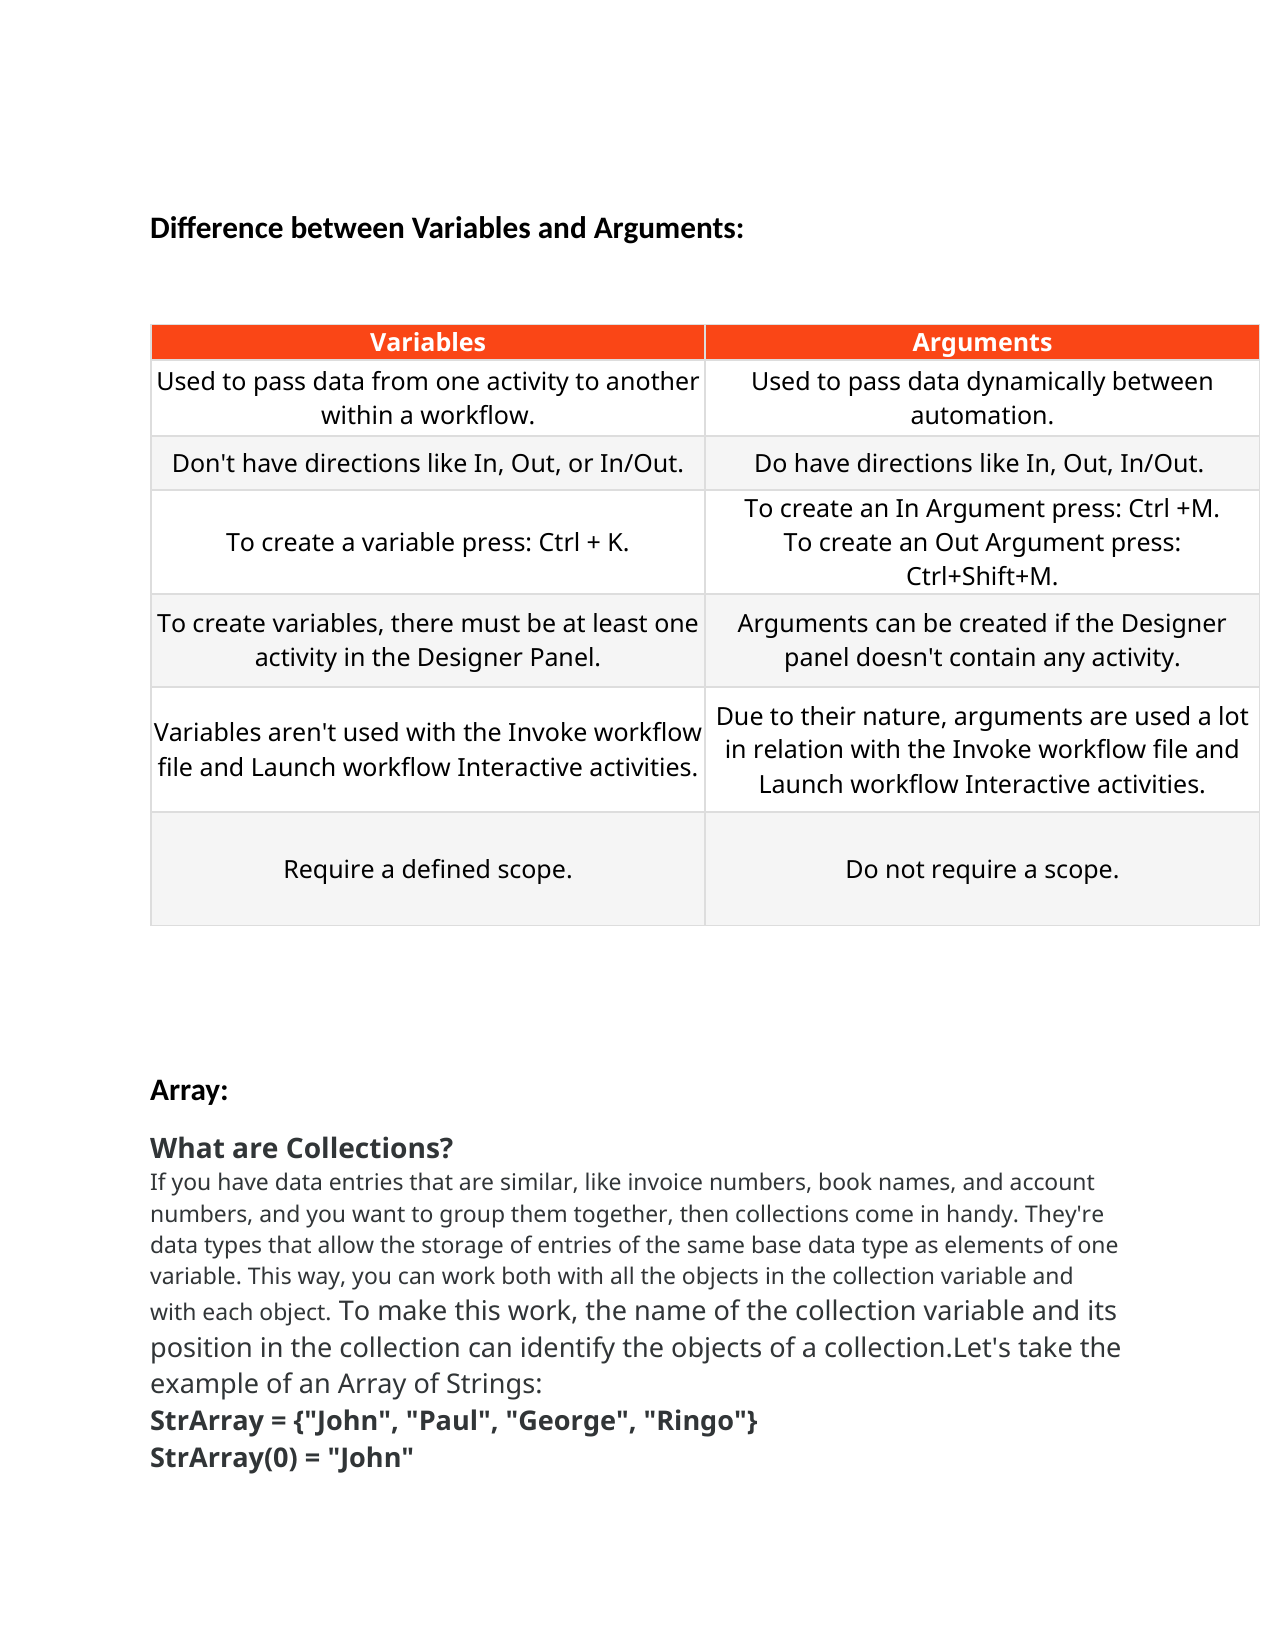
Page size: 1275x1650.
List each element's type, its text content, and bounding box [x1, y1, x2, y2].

table_cell Do not require a scope. [706, 813, 1259, 925]
table_cell To create variables, there must be at least one activity in the Designer Panel. [152, 595, 704, 686]
text Difference between Variables and Arguments: [150, 208, 1125, 246]
text StrArray(0) = "John" [150, 1439, 1125, 1476]
table_cell Used to pass data dynamically between automation. [706, 361, 1259, 435]
text If you have data entries that are similar, like invoice numbers, book names, and account numbers, and you want to group them together, then collections come in handy. They're data types that allow the storage of entries of the same base data type as elements of one variable. This way, you can work both with all the objects in the collection variable and with each object. To make this work, the name of the collection variable and its position in the collection can identify the objects of a collection.Let's take the example of an Array of Strings: [150, 1166, 1125, 1402]
table_cell To create an In Argument press: Ctrl +M. To create an Out Argument press: Ctrl+Shift+M. [706, 491, 1259, 593]
table_cell Require a defined scope. [152, 813, 704, 925]
table_cell To create a variable press: Ctrl + K. [152, 491, 704, 593]
text StrArray = {"John", "Paul", "George", "Ringo"} [150, 1402, 1125, 1439]
table_header Variables [152, 325, 704, 359]
text Array: [150, 1070, 1125, 1108]
table_cell Do have directions like In, Out, In/Out. [706, 437, 1259, 489]
table_cell Don't have directions like In, Out, or In/Out. [152, 437, 704, 489]
table_cell Used to pass data from one activity to another within a workflow. [152, 361, 704, 435]
table_header Arguments [706, 325, 1259, 359]
table_cell Arguments can be created if the Designer panel doesn't contain any activity. [706, 595, 1259, 686]
text What are Collections? [150, 1128, 1125, 1166]
table_cell Variables aren't used with the Invoke workflow file and Launch workflow Interactive activities. [152, 688, 704, 811]
table_cell Due to their nature, arguments are used a lot in relation with the Invoke workflow file and Launch workflow Interactive activities. [706, 688, 1259, 811]
